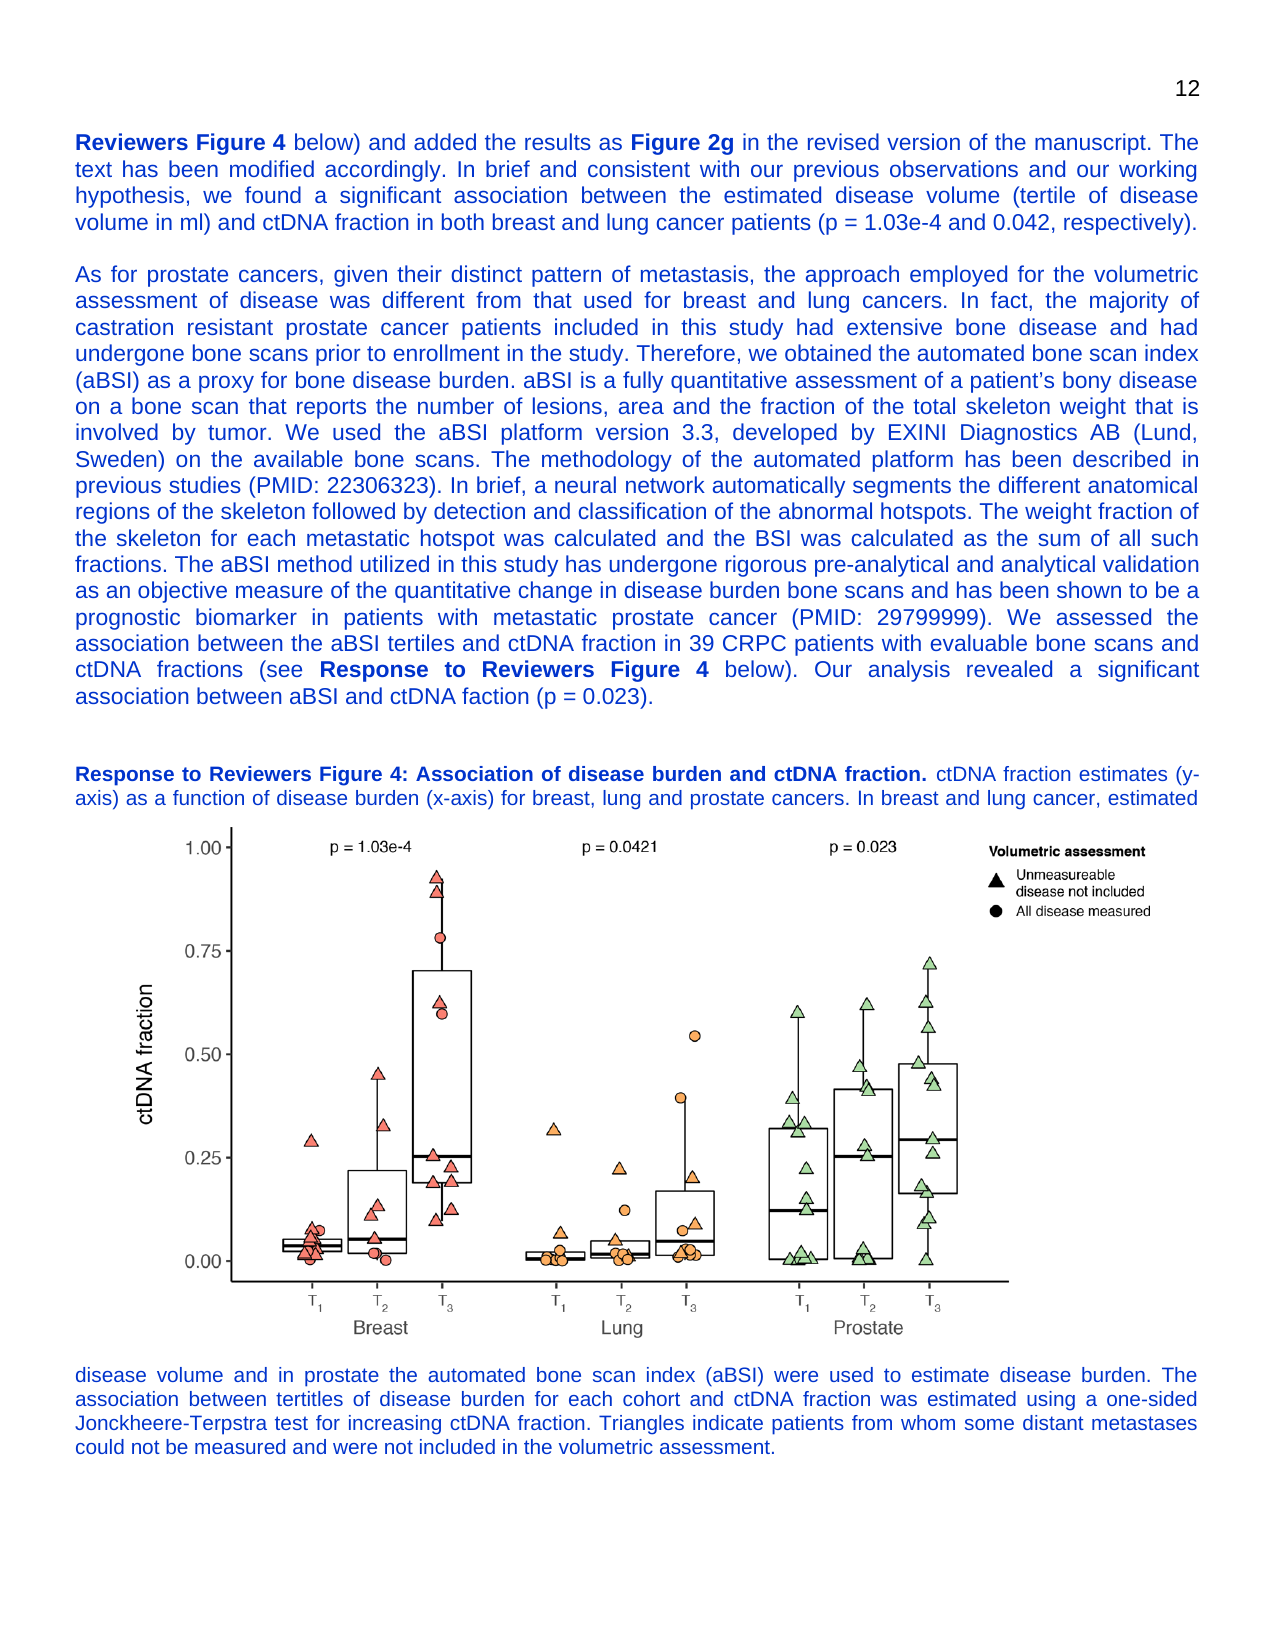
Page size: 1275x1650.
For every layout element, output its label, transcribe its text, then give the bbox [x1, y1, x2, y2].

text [75, 129, 1200, 235]
text As for prostate cancers, given their distinct pattern of metastasis, the approach employed for the volumetric assessment of disease was different from that used for breast and lung cancers. In fact, the majority of castration resistant prostate cancer patients included in this study had extensive bone disease and had undergone bone scans prior to enrollment in the study. Therefore, we obtained the automated bone scan index (aBSI) as a proxy for bone disease burden. aBSI is a fully quantitative assessment of a patient’s bony disease on a bone scan that reports the number of lesions, area and the fraction of the total skeleton weight that is involved by tumor. We used the aBSI platform version 3.3, developed by EXINI Diagnostics AB (Lund, Sweden) on the available bone scans. The methodology of the automated platform has been described in previous studies (PMID: 22306323). In brief, a neural network automatically segments the different anatomical regions of the skeleton followed by detection and classification of the abnormal hotspots. The weight fraction of the skeleton for each metastatic hotspot was calculated and the BSI was calculated as the sum of all such fractions. The aBSI method utilized in this study has undergone rigorous pre-analytical and analytical validation as an objective measure of the quantitative change in disease burden bone scans and has been shown to be a prognostic biomarker in patients with metastatic prostate cancer (PMID: 29799999). We assessed the association between the aBSI tertiles and ctDNA fraction in 39 CRPC patients with evaluable bone scans and ctDNA fractions (see Response to Reviewers Figure 4 below). Our analysis revealed a significant association between aBSI and ctDNA faction (p = 0.023). [75, 261, 1200, 709]
picture [123, 814, 1150, 1343]
